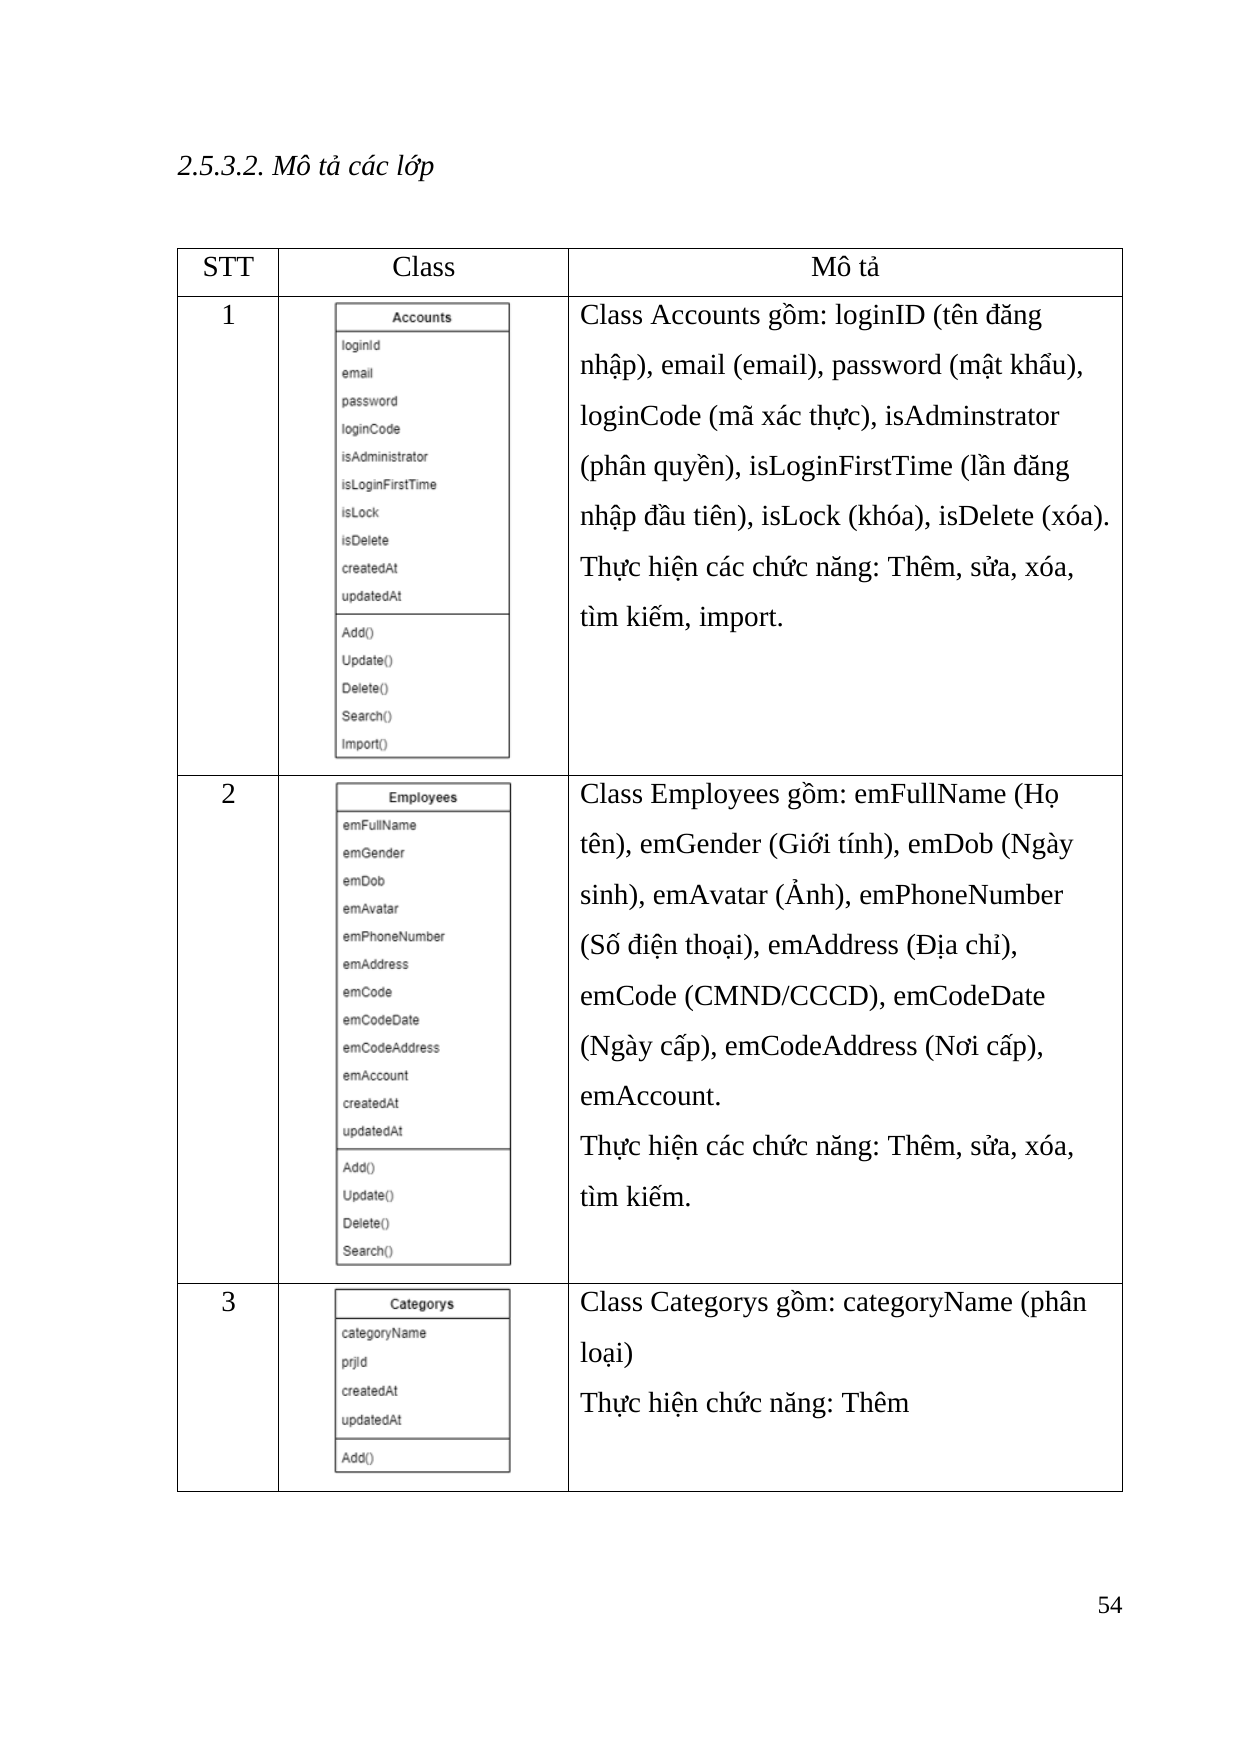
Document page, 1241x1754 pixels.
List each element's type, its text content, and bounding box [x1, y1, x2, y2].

table_header STT [178, 249, 278, 296]
table_cell Class Accounts gồm: loginID (tên đăng nhập), email (email), password (mật khẩu), loginCode (mã xác thực), isAdminstrator (phân quyền), isLoginFirstTime (lần đăng nhập đầu tiên), isLock (khóa), isDelete (xóa). Thực hiện các chức năng: Thêm, sửa, xóa, tìm kiếm, import. [569, 297, 1122, 775]
table_cell [279, 1284, 568, 1491]
picture [332, 297, 515, 763]
table_cell 2 [178, 776, 278, 1283]
table_cell Class Employees gồm: emFullName (Họ tên), emGender (Giới tính), emDob (Ngày sinh), emAvatar (Ảnh), emPhoneNumber (Số điện thoại), emAddress (Địa chỉ), emCode (CMND/CCCD), emCodeDate (Ngày cấp), emCodeAddress (Nơi cấp), emAccount. Thực hiện các chức năng: Thêm, sửa, xóa, tìm kiếm. [569, 776, 1122, 1283]
table_cell 1 [178, 297, 278, 775]
picture [332, 776, 515, 1271]
table_cell [279, 297, 568, 775]
table_cell 3 [178, 1284, 278, 1491]
subtitle 2.5.3.2. Mô tả các lớp [177, 148, 1122, 181]
table_header Class [279, 249, 568, 296]
picture [331, 1284, 517, 1479]
table_cell [279, 776, 568, 1283]
table_header Mô tả [569, 249, 1122, 296]
table_cell Class Categorys gồm: categoryName (phân loại) Thực hiện chức năng: Thêm [569, 1284, 1122, 1491]
